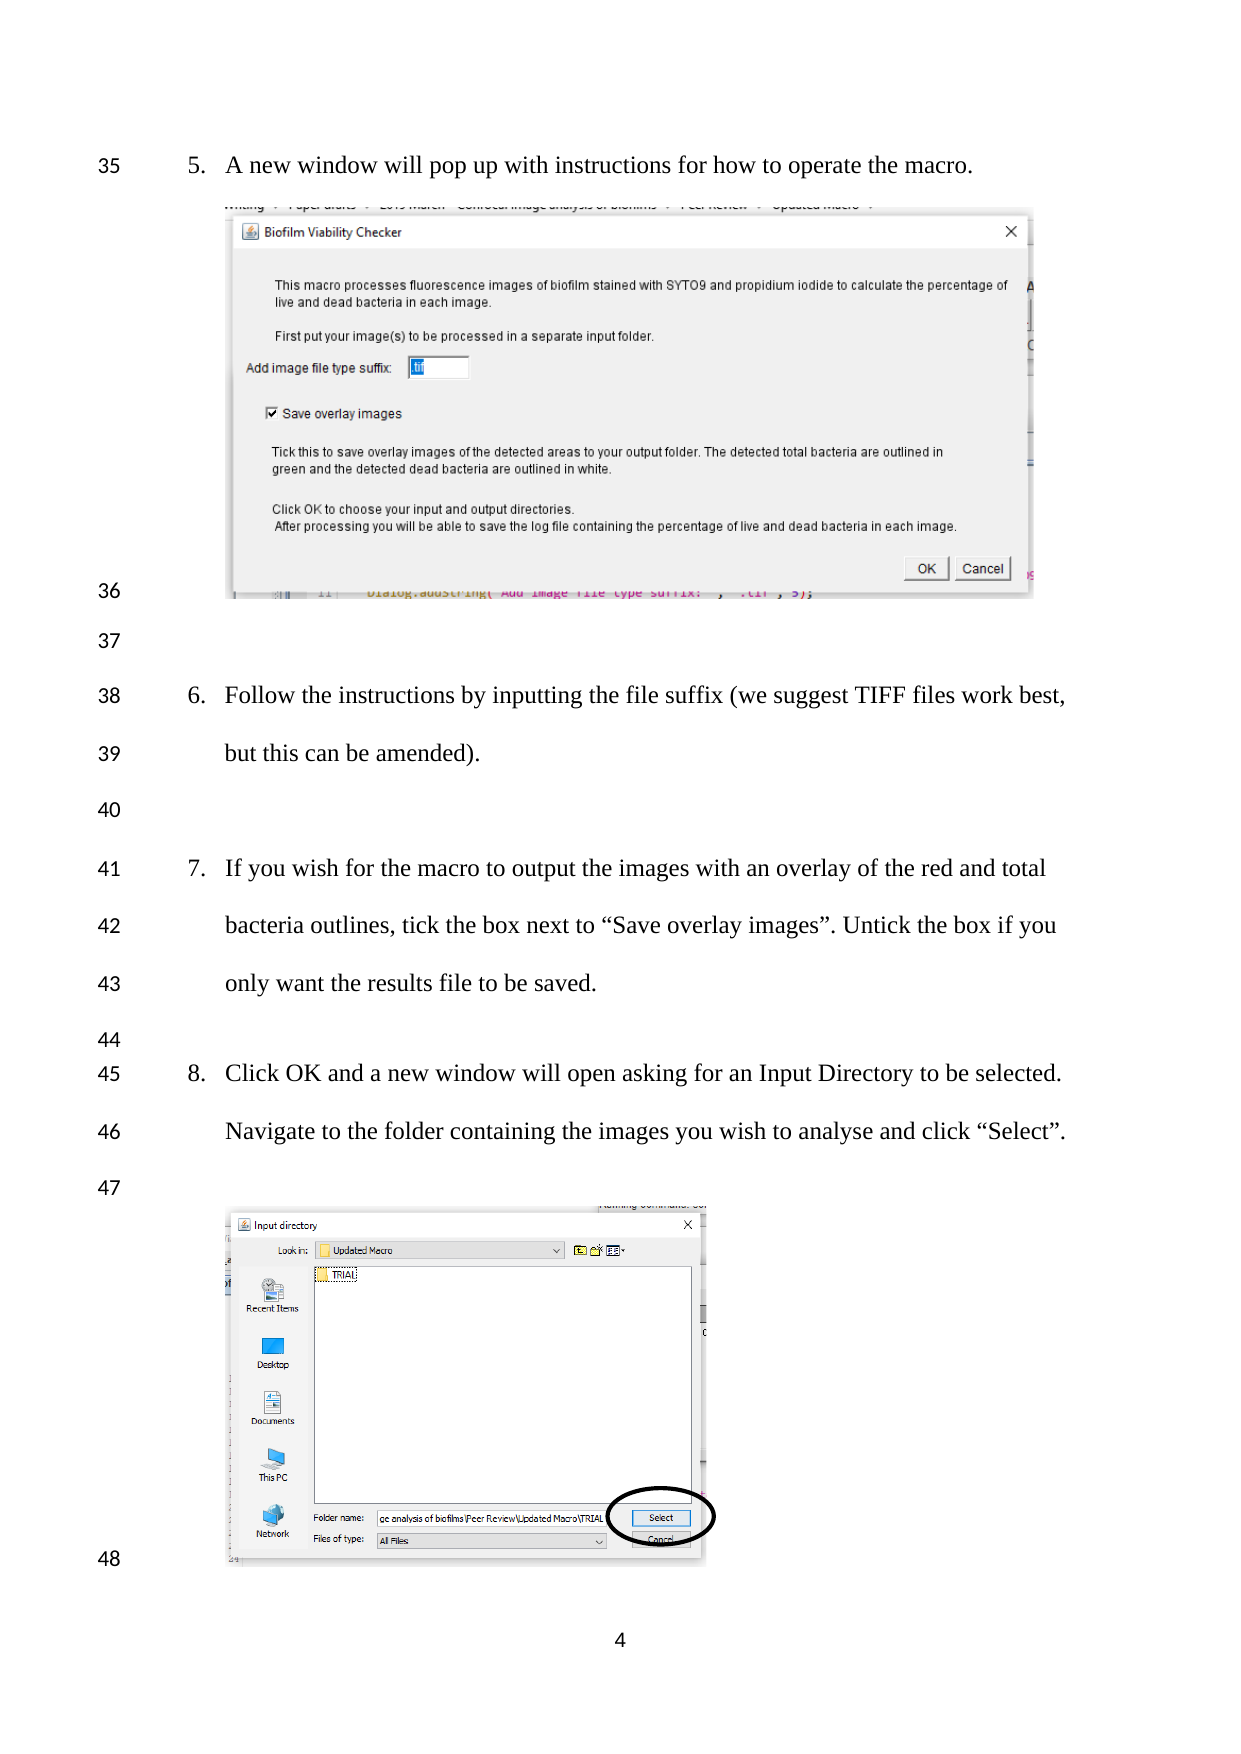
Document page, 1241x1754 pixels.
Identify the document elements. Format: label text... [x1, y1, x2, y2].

picture [225, 207, 1034, 599]
list Click OK and a new window will open asking for an Input Directory to be selected. Navigate to the folder containing the images you wish to analyse and click “Select”. [187, 1058, 1090, 1144]
picture [610, 1491, 707, 1542]
list If you wish for the macro to output the images with an overlay of the red and total bacteria outlines, tick the box next to “Save overlay images”. Untick the box if you only want the results file to be saved. [187, 853, 1090, 996]
list A new window will pop up with instructions for how to operate the macro. [187, 150, 1090, 179]
list Follow the instructions by inputting the file suffix (we suggest TIFF files work best, but this can be amended). [187, 680, 1090, 766]
picture [225, 1206, 707, 1567]
